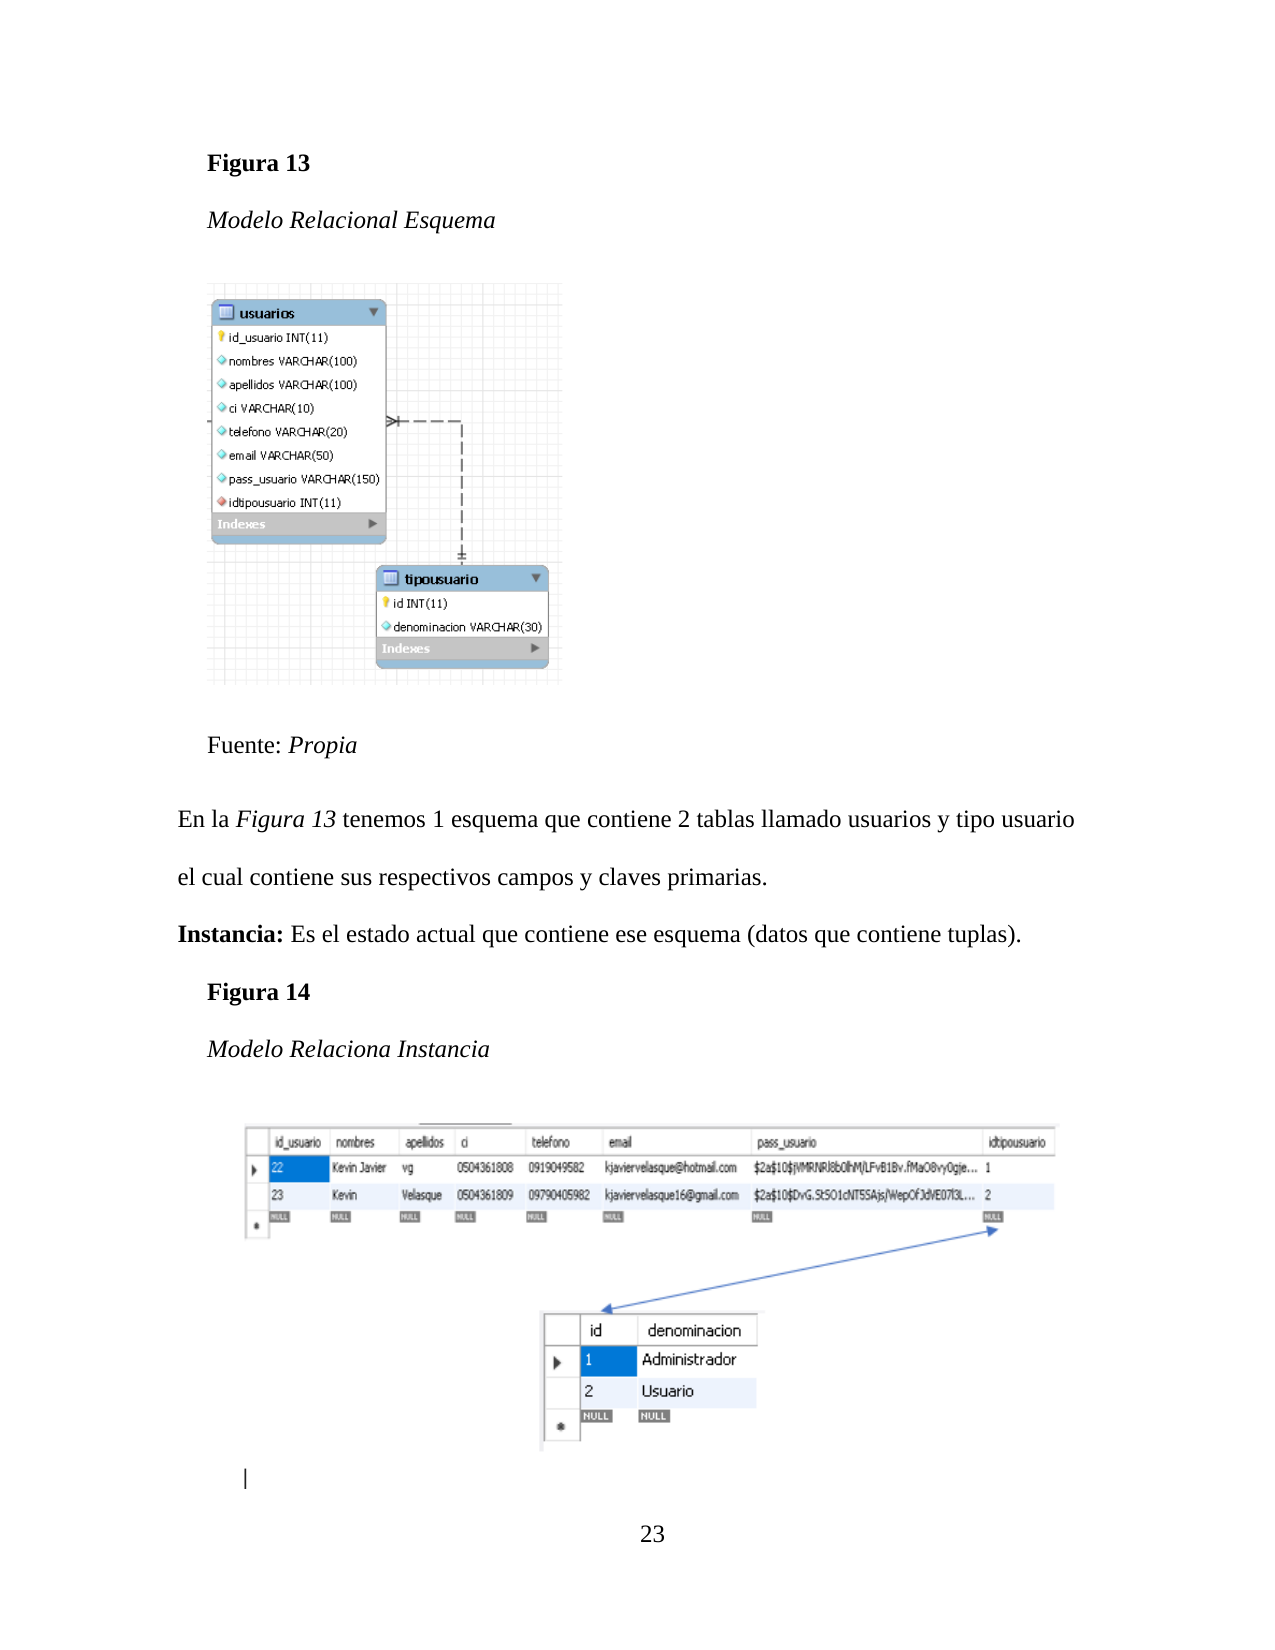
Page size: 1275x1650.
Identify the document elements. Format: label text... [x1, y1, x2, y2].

text En la Figura 13 tenemos 1 esquema que contiene 2 tablas llamado usuarios y tipo usuario el cual contiene sus respectivos campos y claves primarias. [177, 804, 1098, 891]
text Figura 14 Modelo Relaciona Instancia [207, 977, 1098, 1063]
text Figura 13 Modelo Relacional Esquema [207, 148, 1098, 234]
picture [206, 1112, 1093, 1489]
picture [206, 283, 563, 685]
text Instancia: Es el estado actual que contiene ese esquema (datos que contiene tuplas). [177, 919, 1098, 948]
text Fuente: Propia [177, 730, 1098, 759]
